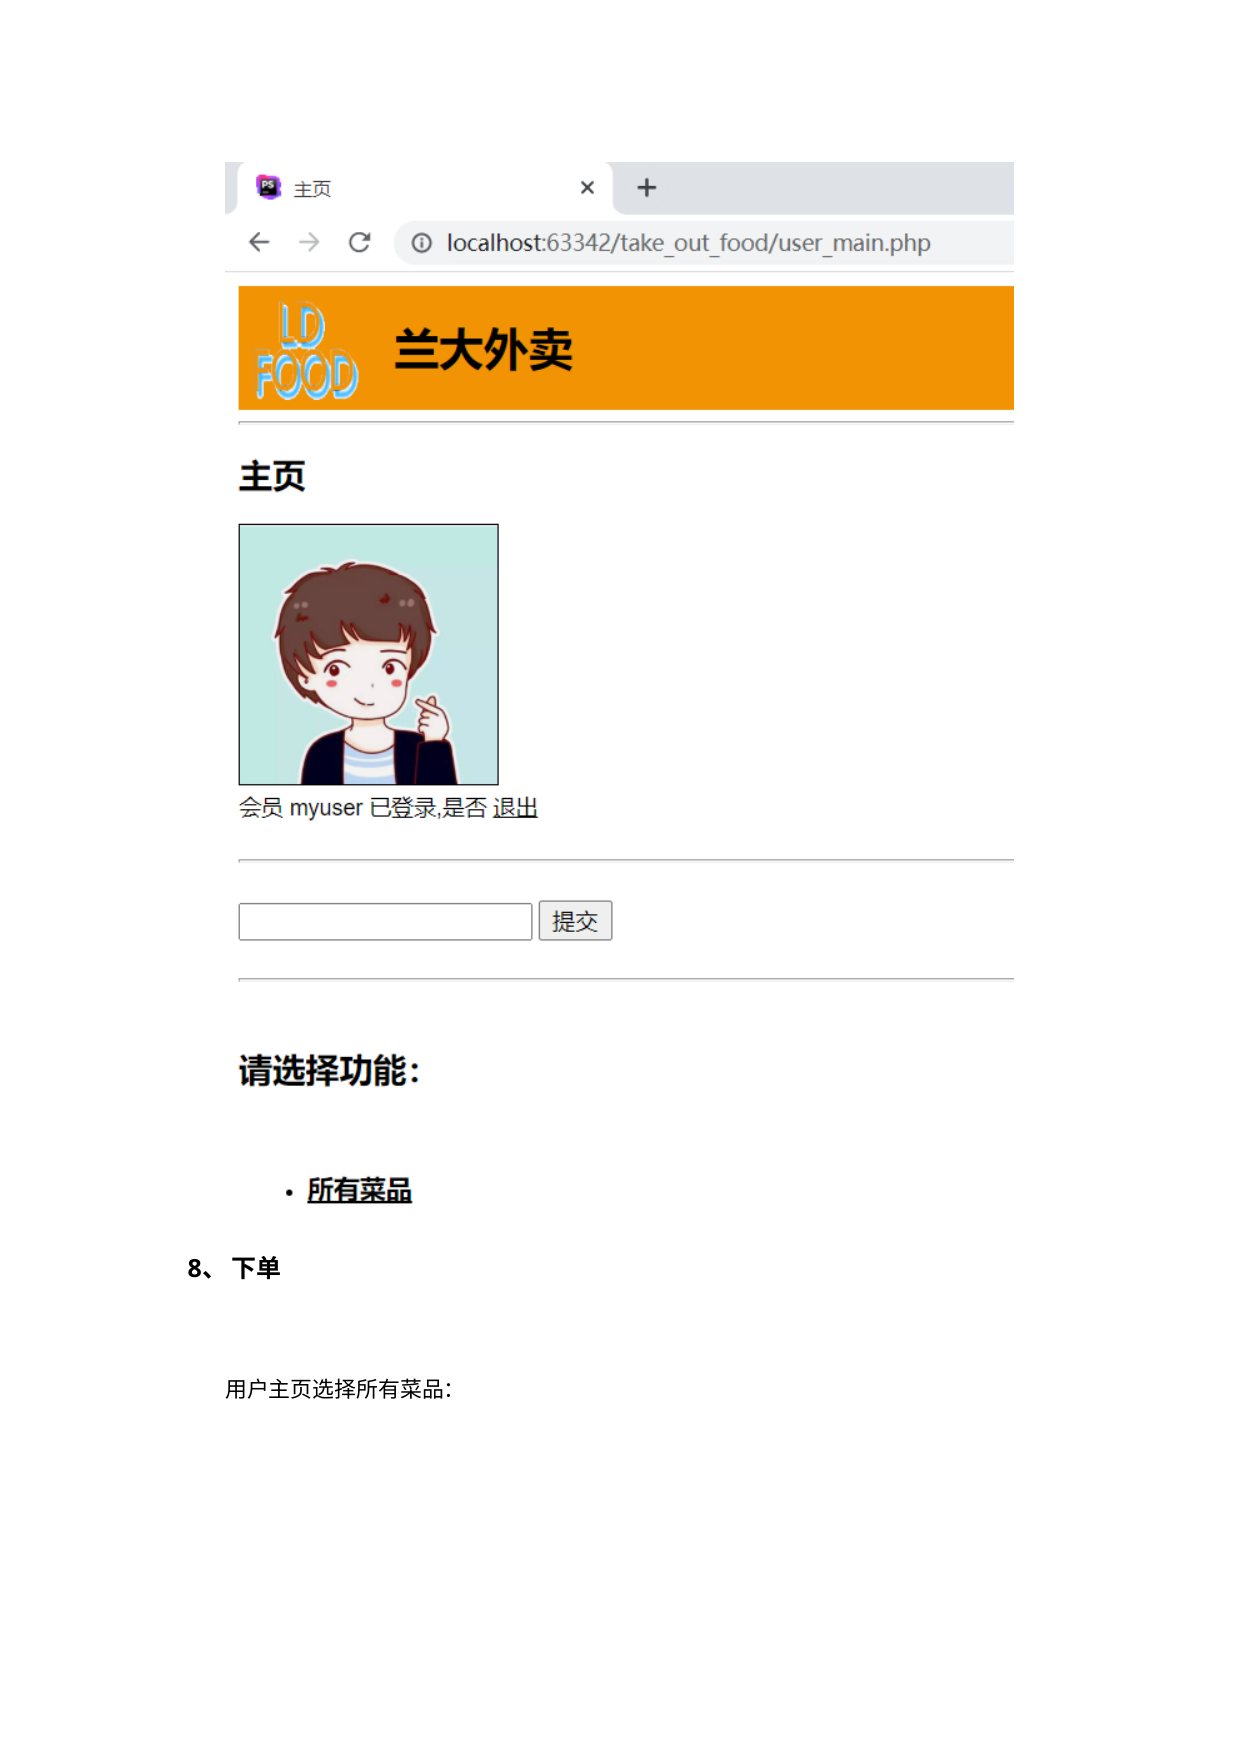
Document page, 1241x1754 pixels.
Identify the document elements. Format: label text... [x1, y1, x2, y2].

list 下单 [187, 1234, 1053, 1299]
picture [225, 162, 1014, 1216]
list 用户主页选择所有菜品： [225, 1372, 1053, 1404]
